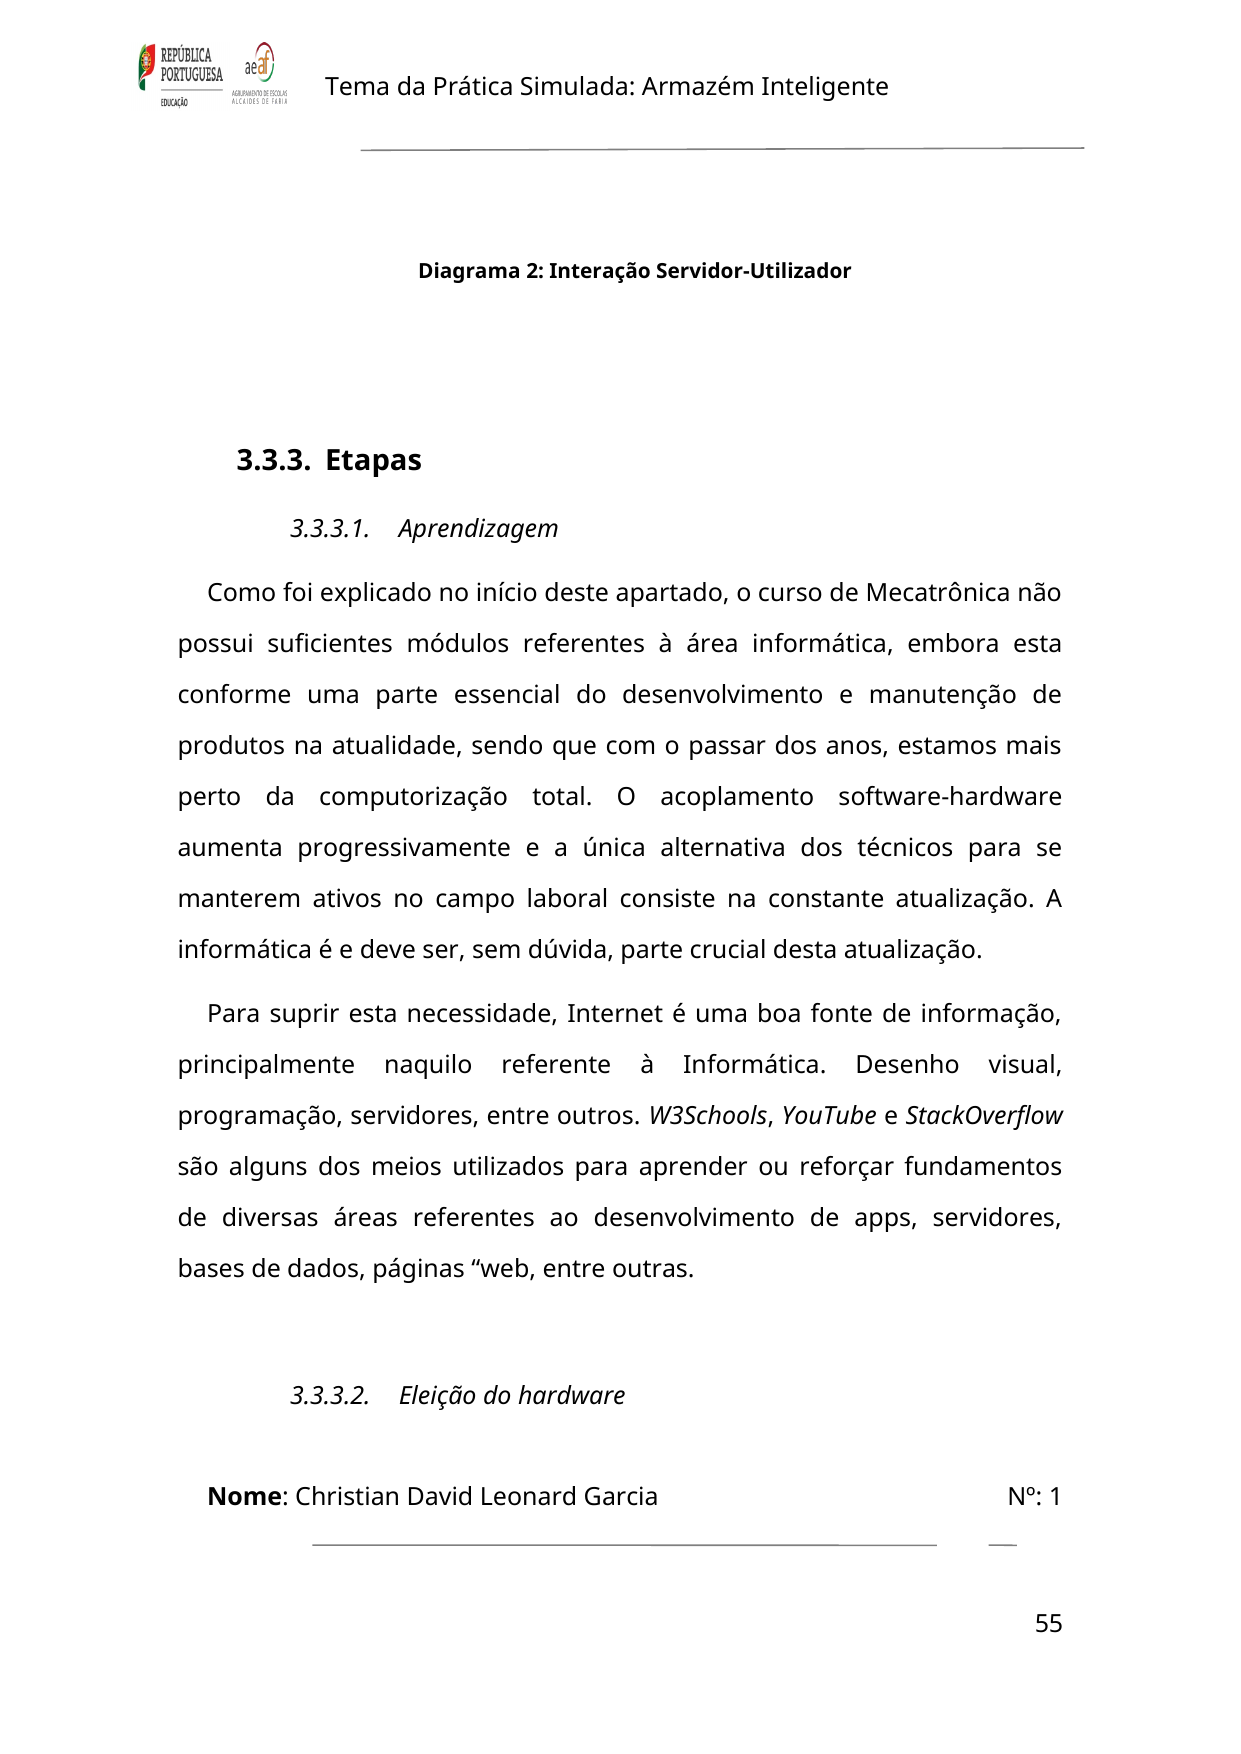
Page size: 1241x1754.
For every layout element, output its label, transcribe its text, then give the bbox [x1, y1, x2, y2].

subtitle Aprendizagem [290, 511, 1063, 545]
text Diagrama 2: Interação Servidor-Utilizador [177, 257, 1063, 285]
picture [232, 42, 287, 104]
subtitle Eleição do hardware [290, 1377, 1063, 1412]
text Como foi explicado no início deste apartado, o curso de Mecatrônica não possui suficientes módulos referentes à área informática, embora esta conforme uma parte essencial do desenvolvimento e manutenção de produtos na atualidade, sendo que com o passar dos anos, estamos mais perto da computorização total. O acoplamento software-hardware aumenta progressivamente e a única alternativa dos técnicos para se manterem ativos no campo laboral consiste na constante atualização. A informática é e deve ser, sem dúvida, parte crucial desta atualização. [177, 574, 1063, 966]
picture [130, 42, 231, 111]
title Etapas [236, 439, 1063, 478]
text Para suprir esta necessidade, Internet é uma boa fonte de informação, principalmente naquilo referente à Informática. Desenho visual, programação, servidores, entre outros. W3Schools, YouTube e StackOverflow são alguns dos meios utilizados para aprender ou reforçar fundamentos de diversas áreas referentes ao desenvolvimento de apps, servidores, bases de dados, páginas “web, entre outras. [177, 995, 1063, 1284]
